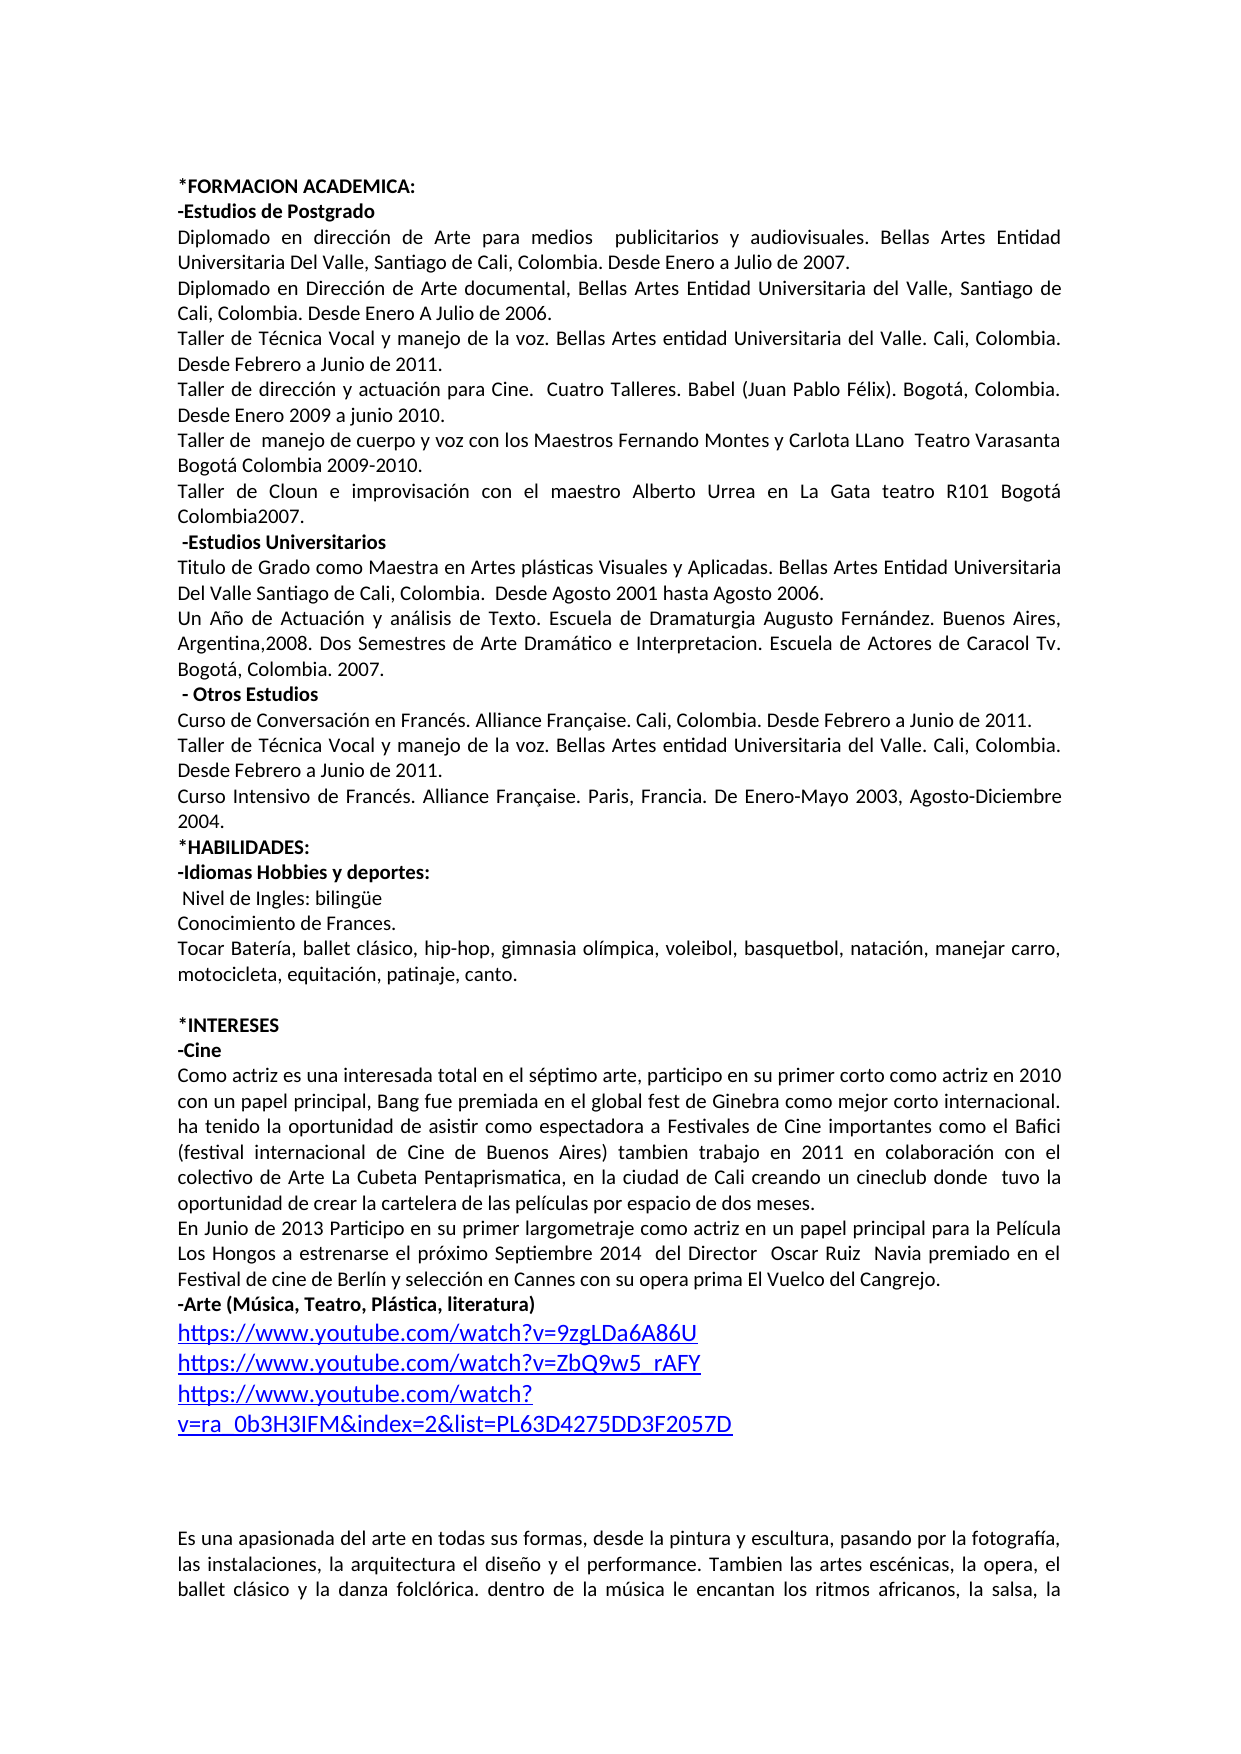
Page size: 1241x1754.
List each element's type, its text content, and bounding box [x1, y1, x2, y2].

text *HABILIDADES: [177, 834, 1063, 859]
text *INTERESES [177, 1012, 1063, 1037]
text Taller de Cloun e improvisación con el maestro Alberto Urrea en La Gata teatro R101 Bogotá Colombia2007. [177, 478, 1063, 529]
text Taller de manejo de cuerpo y voz con los Maestros Fernando Montes y Carlota LLano Teatro Varasanta Bogotá Colombia 2009-2010. [177, 427, 1063, 478]
text Taller de dirección y actuación para Cine. Cuatro Talleres. Babel (Juan Pablo Félix). Bogotá, Colombia. Desde Enero 2009 a junio 2010. [177, 376, 1063, 427]
text Diplomado en Dirección de Arte documental, Bellas Artes Entidad Universitaria del Valle, Santiago de Cali, Colombia. Desde Enero A Julio de 2006. [177, 275, 1063, 326]
text Titulo de Grado como Maestra en Artes plásticas Visuales y Aplicadas. Bellas Artes Entidad Universitaria Del Valle Santiago de Cali, Colombia. Desde Agosto 2001 hasta Agosto 2006. [177, 554, 1063, 605]
text Curso de Conversación en Francés. Alliance Française. Cali, Colombia. Desde Febrero a Junio de 2011. [177, 707, 1063, 732]
text *FORMACION ACADEMICA: [177, 173, 1063, 198]
text En Junio de 2013 Participo en su primer largometraje como actriz en un papel principal para la Película Los Hongos a estrenarse el próximo Septiembre 2014 del Director Oscar Ruiz Navia premiado en el Festival de cine de Berlín y selección en Cannes con su opera prima El Vuelco del Cangrejo. [177, 1215, 1063, 1291]
text - Otros Estudios [177, 681, 1063, 707]
text -Estudios de Postgrado [177, 198, 1063, 224]
text -Arte (Música, Teatro, Plástica, literatura) [177, 1291, 1063, 1317]
text Tocar Batería, ballet clásico, hip-hop, gimnasia olímpica, voleibol, basquetbol, natación, manejar carro, motocicleta, equitación, patinaje, canto. [177, 936, 1063, 986]
text Taller de Técnica Vocal y manejo de la voz. Bellas Artes entidad Universitaria del Valle. Cali, Colombia. Desde Febrero a Junio de 2011. [177, 326, 1063, 376]
text Nivel de Ingles: bilingüe [177, 885, 1063, 910]
text -Idiomas Hobbies y deportes: [177, 859, 1063, 885]
text Un Año de Actuación y análisis de Texto. Escuela de Dramaturgia Augusto Fernández. Buenos Aires, Argentina,2008. Dos Semestres de Arte Dramático e Interpretacion. Escuela de Actores de Caracol Tv. Bogotá, Colombia. 2007. [177, 605, 1063, 681]
text Conocimiento de Frances. [177, 910, 1063, 936]
text https://www.youtube.com/watch?v=ra_0b3H3IFM&index=2&list=PL63D4275DD3F2057D [177, 1378, 1063, 1439]
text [177, 1525, 1063, 1602]
text Como actriz es una interesada total en el séptimo arte, participo en su primer corto como actriz en 2010 con un papel principal, Bang fue premiada en el global fest de Ginebra como mejor corto internacional. ha tenido la oportunidad de asistir como espectadora a Festivales de Cine importantes como el Bafici (festival internacional de Cine de Buenos Aires) tambien trabajo en 2011 en colaboración con el colectivo de Arte La Cubeta Pentaprismatica, en la ciudad de Cali creando un cineclub donde tuvo la oportunidad de crear la cartelera de las películas por espacio de dos meses. [177, 1063, 1063, 1215]
text Diplomado en dirección de Arte para medios publicitarios y audiovisuales. Bellas Artes Entidad Universitaria Del Valle, Santiago de Cali, Colombia. Desde Enero a Julio de 2007. [177, 224, 1063, 275]
text https://www.youtube.com/watch?v=9zgLDa6A86U [177, 1317, 1063, 1347]
text https://www.youtube.com/watch?v=ZbQ9w5_rAFY [177, 1347, 1063, 1378]
text Taller de Técnica Vocal y manejo de la voz. Bellas Artes entidad Universitaria del Valle. Cali, Colombia. Desde Febrero a Junio de 2011. [177, 732, 1063, 783]
text Curso Intensivo de Francés. Alliance Française. Paris, Francia. De Enero-Mayo 2003, Agosto-Diciembre 2004. [177, 783, 1063, 834]
text -Estudios Universitarios [177, 529, 1063, 554]
text -Cine [177, 1037, 1063, 1063]
